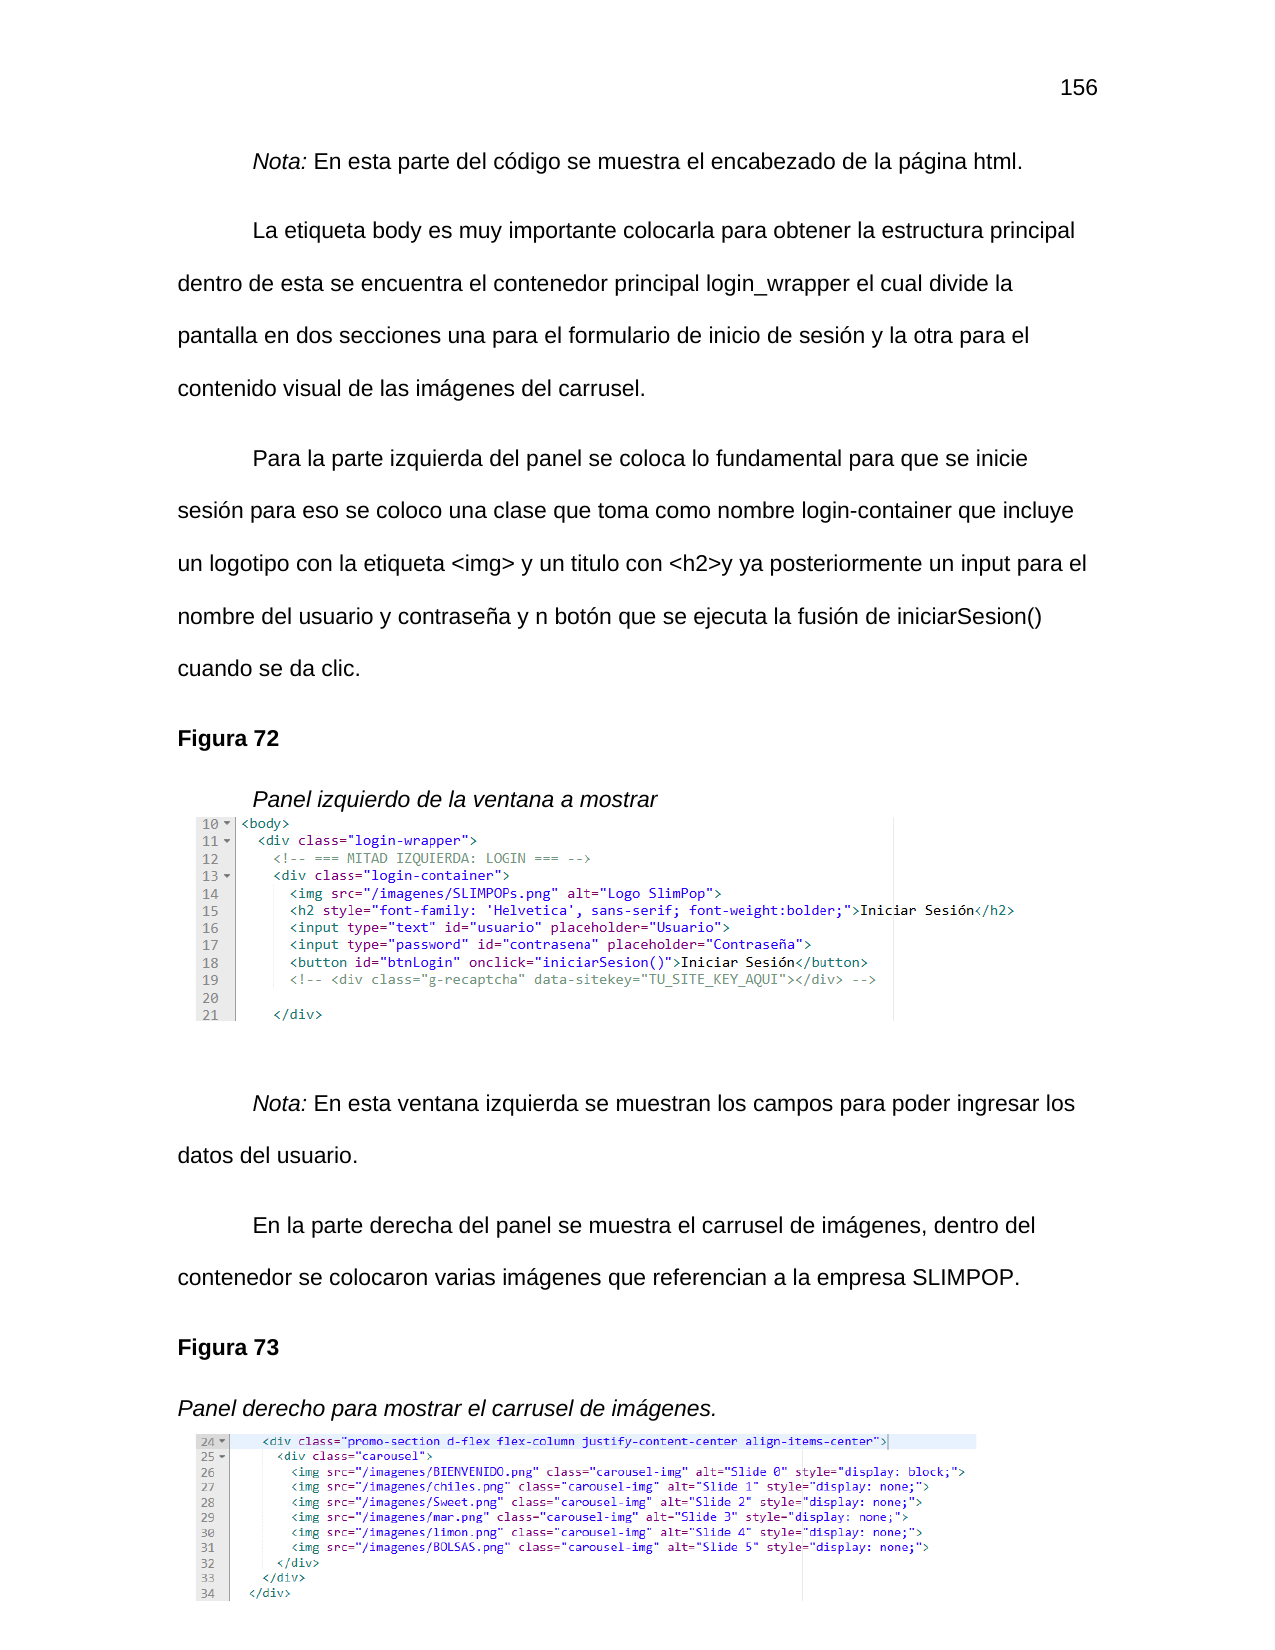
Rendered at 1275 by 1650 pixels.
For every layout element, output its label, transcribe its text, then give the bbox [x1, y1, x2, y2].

title Figura 72 [177, 725, 1098, 751]
text Panel derecho para mostrar el carrusel de imágenes. [177, 1395, 1098, 1421]
picture [195, 1434, 977, 1601]
text La etiqueta body es muy importante colocarla para obtener la estructura principal dentro de esta se encuentra el contenedor principal login_wrapper el cual divide la pantalla en dos secciones una para el formulario de inicio de sesión y la otra para el contenido visual de las imágenes del carrusel. [177, 217, 1098, 402]
text En la parte derecha del panel se muestra el carrusel de imágenes, dentro del contenedor se colocaron varias imágenes que referencian a la empresa SLIMPOP. [177, 1212, 1098, 1291]
text Panel izquierdo de la ventana a mostrar [177, 786, 1098, 812]
text Para la parte izquierda del panel se coloca lo fundamental para que se inicie sesión para eso se coloco una clase que toma como nombre login-container que incluye un logotipo con la etiqueta <img> y un titulo con <h2>y ya posteriormente un input para el nombre del usuario y contraseña y n botón que se ejecuta la fusión de iniciarSesion() cuando se da clic. [177, 444, 1098, 682]
text Nota: En esta parte del código se muestra el encabezado de la página html. [177, 148, 1098, 174]
picture [195, 817, 1057, 1021]
title Figura 73 [177, 1334, 1098, 1360]
